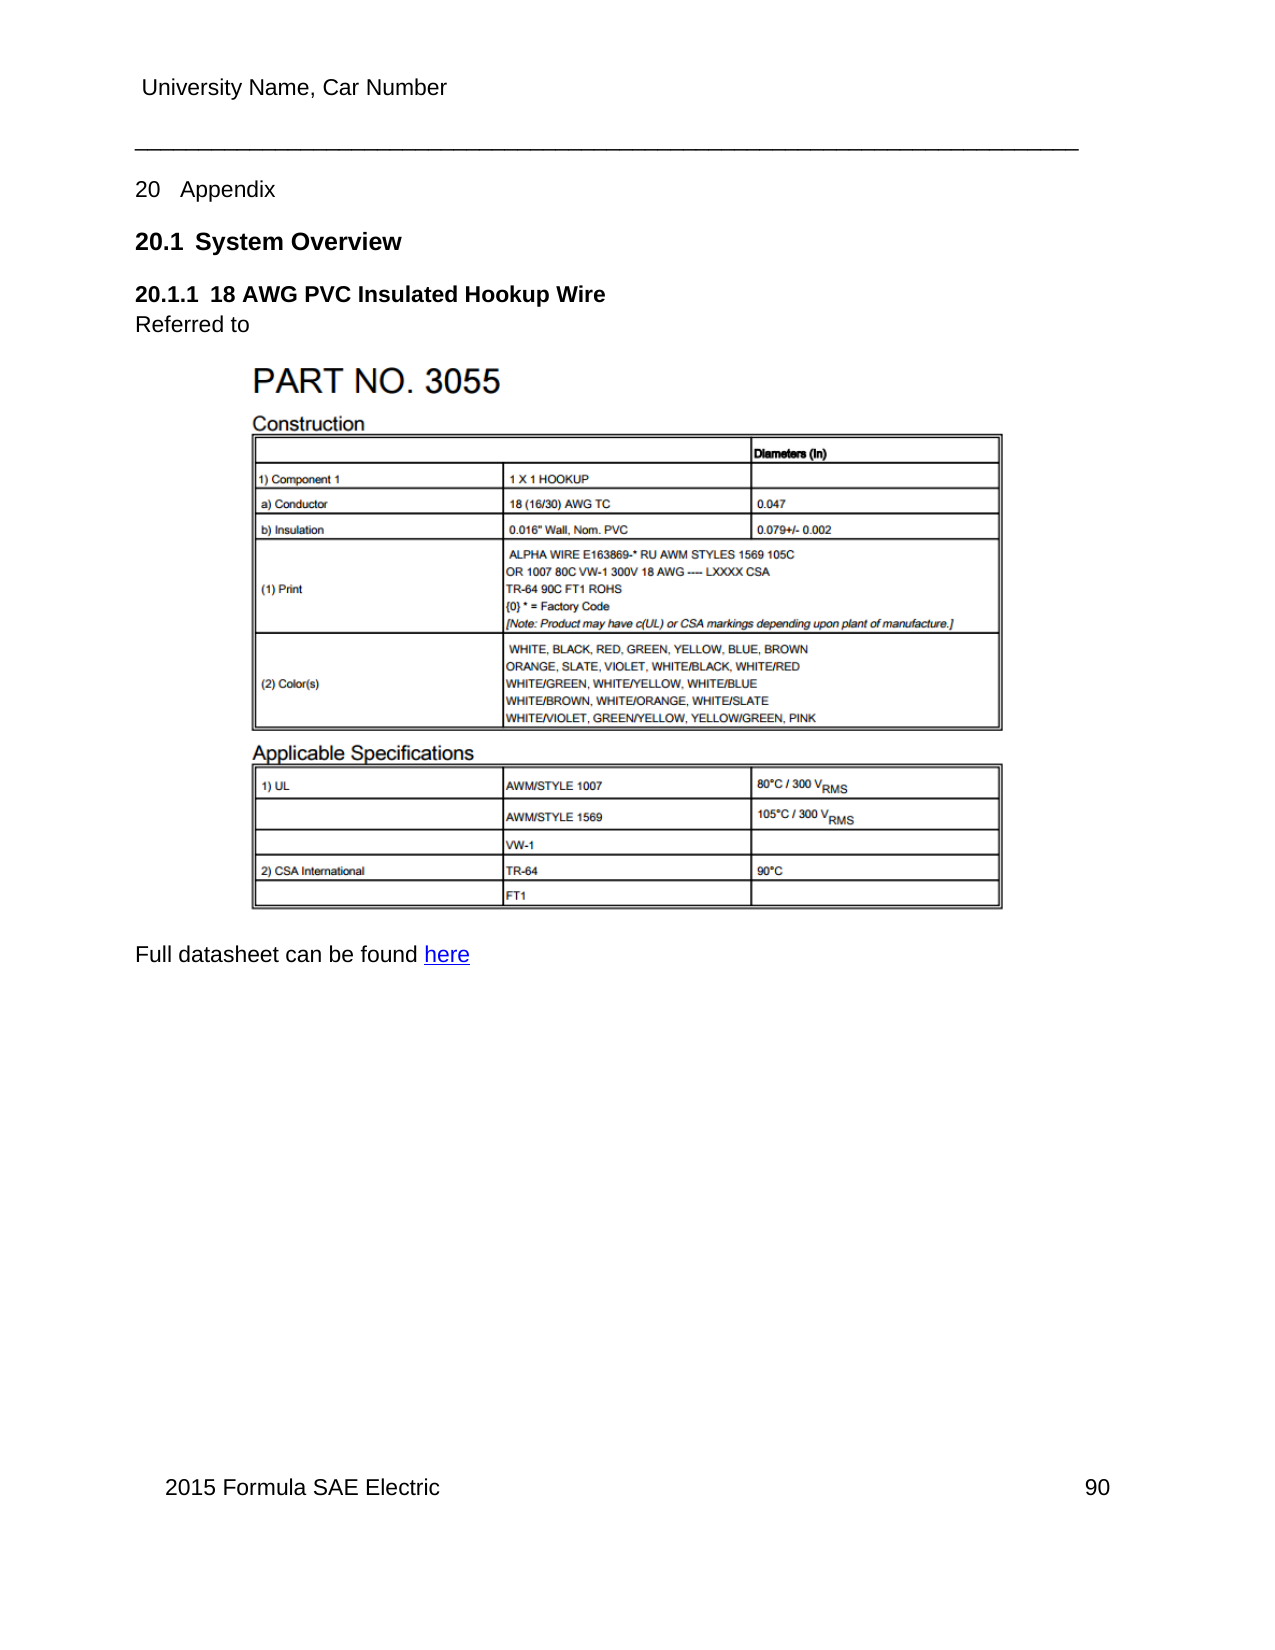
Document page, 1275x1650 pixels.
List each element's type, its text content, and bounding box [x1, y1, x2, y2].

subtitle Appendix [135, 176, 1140, 202]
text Full datasheet can be found here [135, 941, 1140, 967]
subtitle 18 AWG PVC Insulated Hookup Wire [135, 281, 1140, 307]
subtitle System Overview [135, 227, 1140, 256]
text Referred to [135, 311, 1140, 337]
